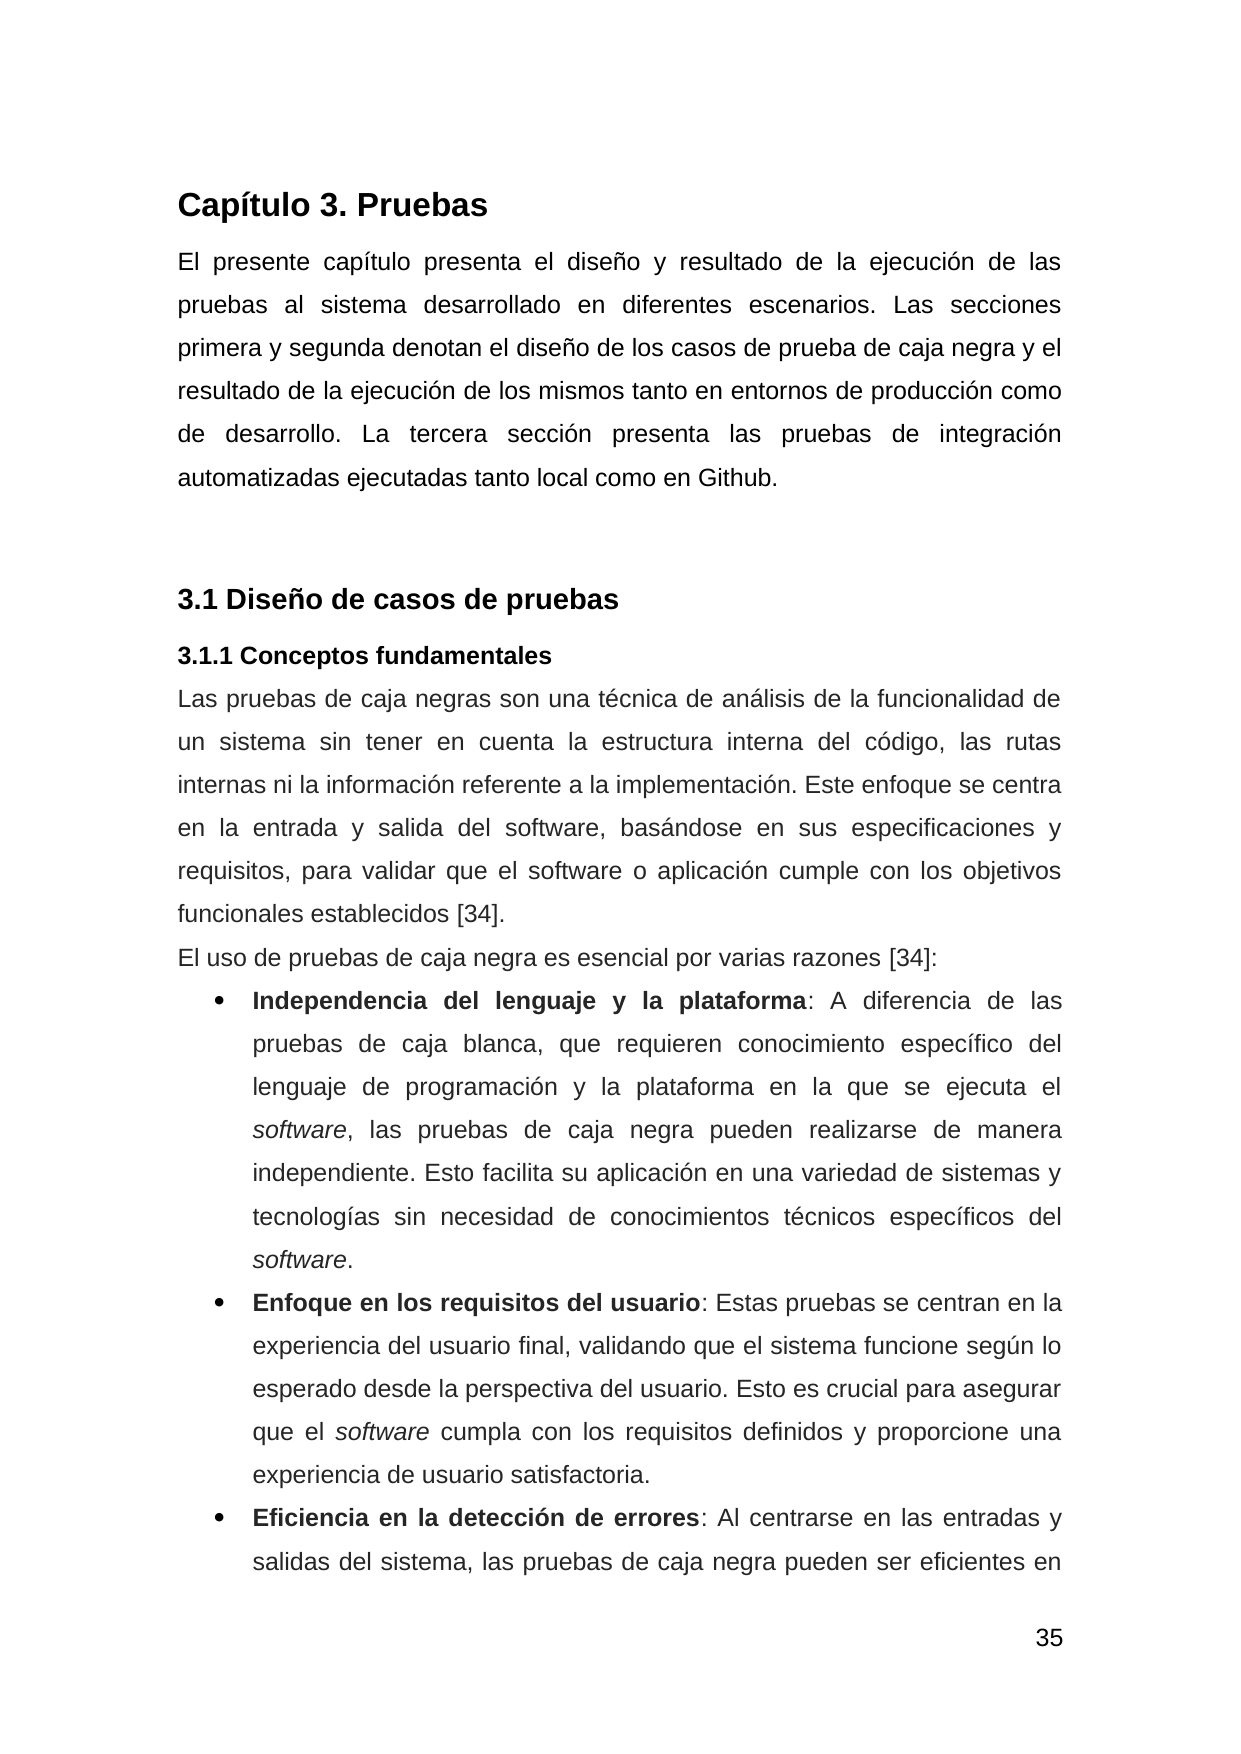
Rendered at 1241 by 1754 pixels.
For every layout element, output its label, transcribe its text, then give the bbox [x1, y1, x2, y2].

subtitle 3.1.1 Conceptos fundamentales [177, 641, 1063, 669]
list Independencia del lenguaje y la plataforma: A diferencia de las pruebas de caja blanca, que requieren conocimiento específico del lenguaje de programación y la plataforma en la que se ejecuta el software, las pruebas de caja negra pueden realizarse de manera independiente. Esto facilita su aplicación en una variedad de sistemas y tecnologías sin necesidad de conocimientos técnicos específicos del software. [215, 986, 1063, 1273]
subtitle 3.1 Diseño de casos de pruebas [177, 582, 1063, 616]
text Las pruebas de caja negras son una técnica de análisis de la funcionalidad de un sistema sin tener en cuenta la estructura interna del código, las rutas internas ni la información referente a la implementación. Este enfoque se centra en la entrada y salida del software, basándose en sus especificaciones y requisitos, para validar que el software o aplicación cumple con los objetivos funcionales establecidos [34]. [177, 684, 1063, 928]
text El uso de pruebas de caja negra es esencial por varias razones [34]: [177, 943, 1063, 971]
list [215, 1503, 1063, 1575]
list Enfoque en los requisitos del usuario: Estas pruebas se centran en la experiencia del usuario final, validando que el sistema funcione según lo esperado desde la perspectiva del usuario. Esto es crucial para asegurar que el software cumpla con los requisitos definidos y proporcione una experiencia de usuario satisfactoria. [215, 1288, 1063, 1489]
text El presente capítulo presenta el diseño y resultado de la ejecución de las pruebas al sistema desarrollado en diferentes escenarios. Las secciones primera y segunda denotan el diseño de los casos de prueba de caja negra y el resultado de la ejecución de los mismos tanto en entornos de producción como de desarrollo. La tercera sección presenta las pruebas de integración automatizadas ejecutadas tanto local como en Github. [177, 247, 1063, 491]
subtitle Capítulo 3. Pruebas [177, 185, 1063, 223]
